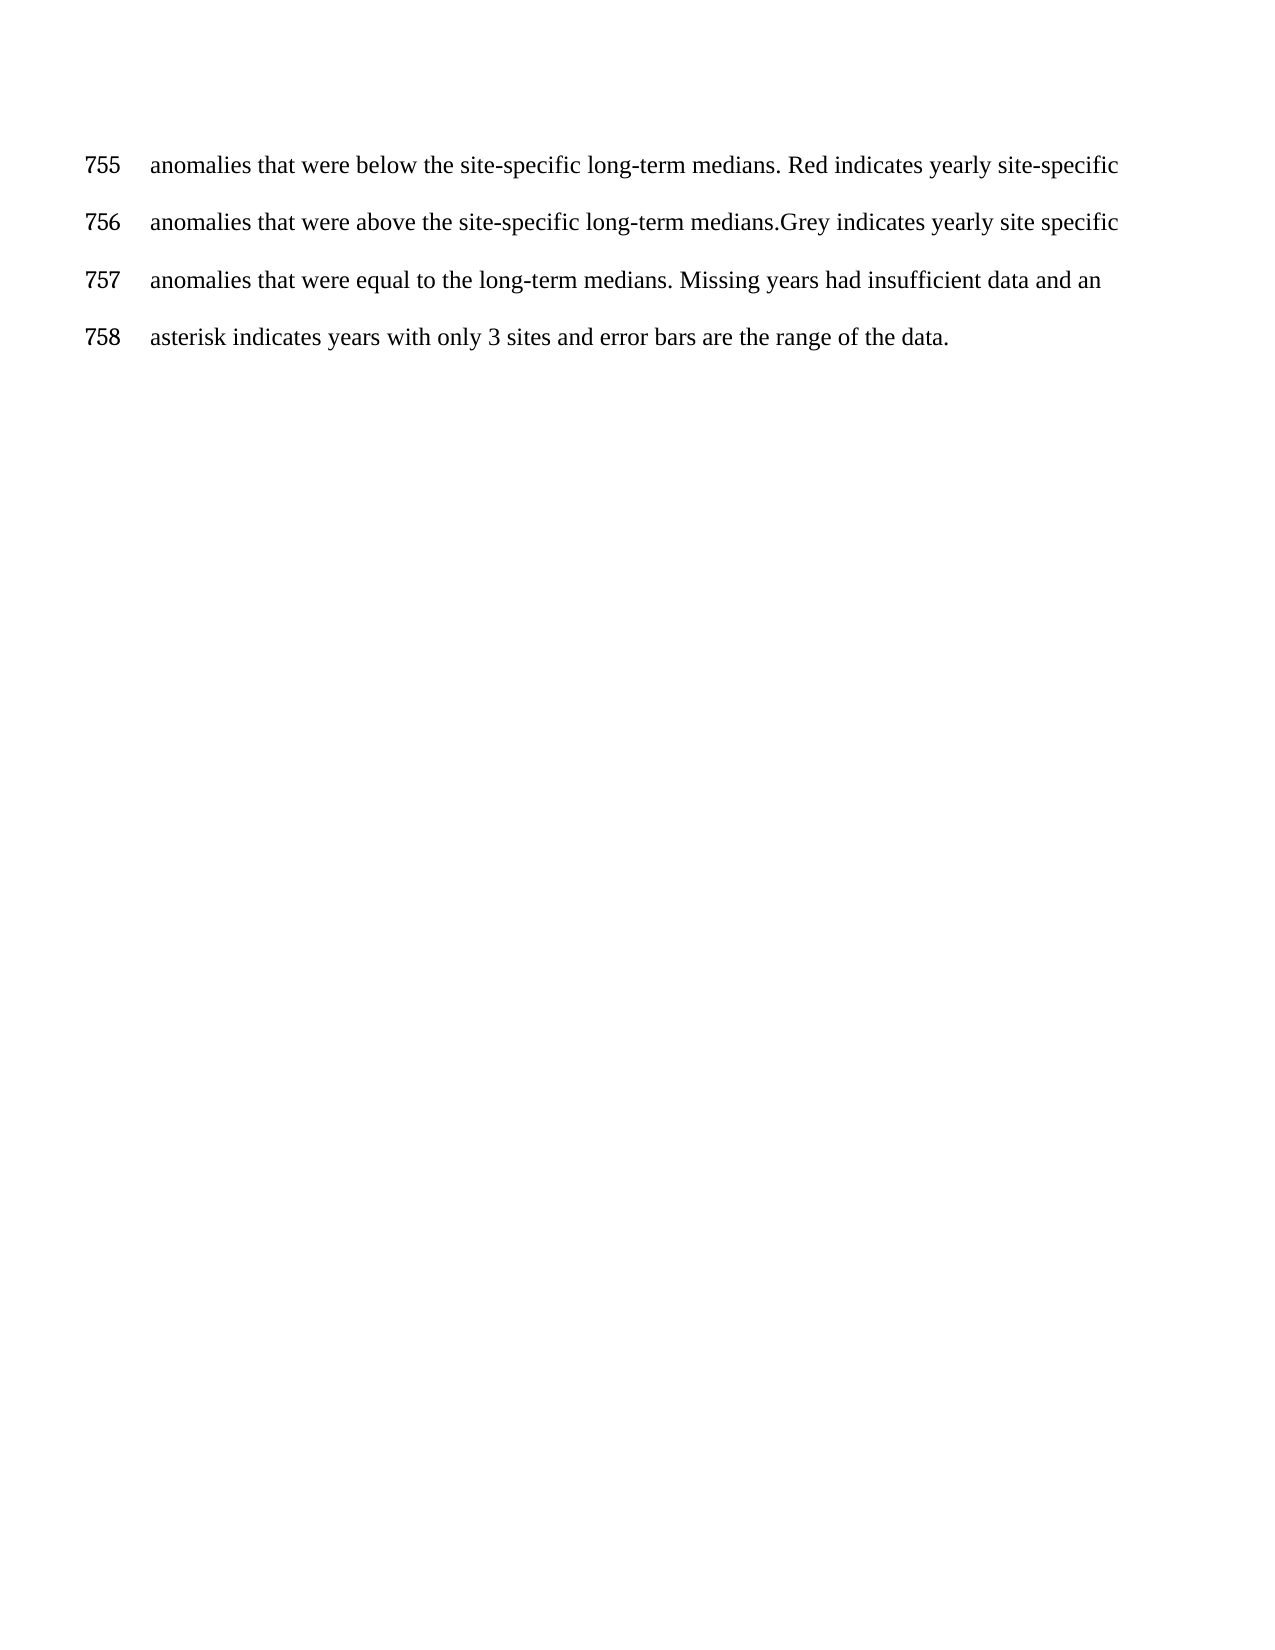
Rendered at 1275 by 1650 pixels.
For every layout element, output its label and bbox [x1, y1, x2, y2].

text [150, 150, 1125, 351]
